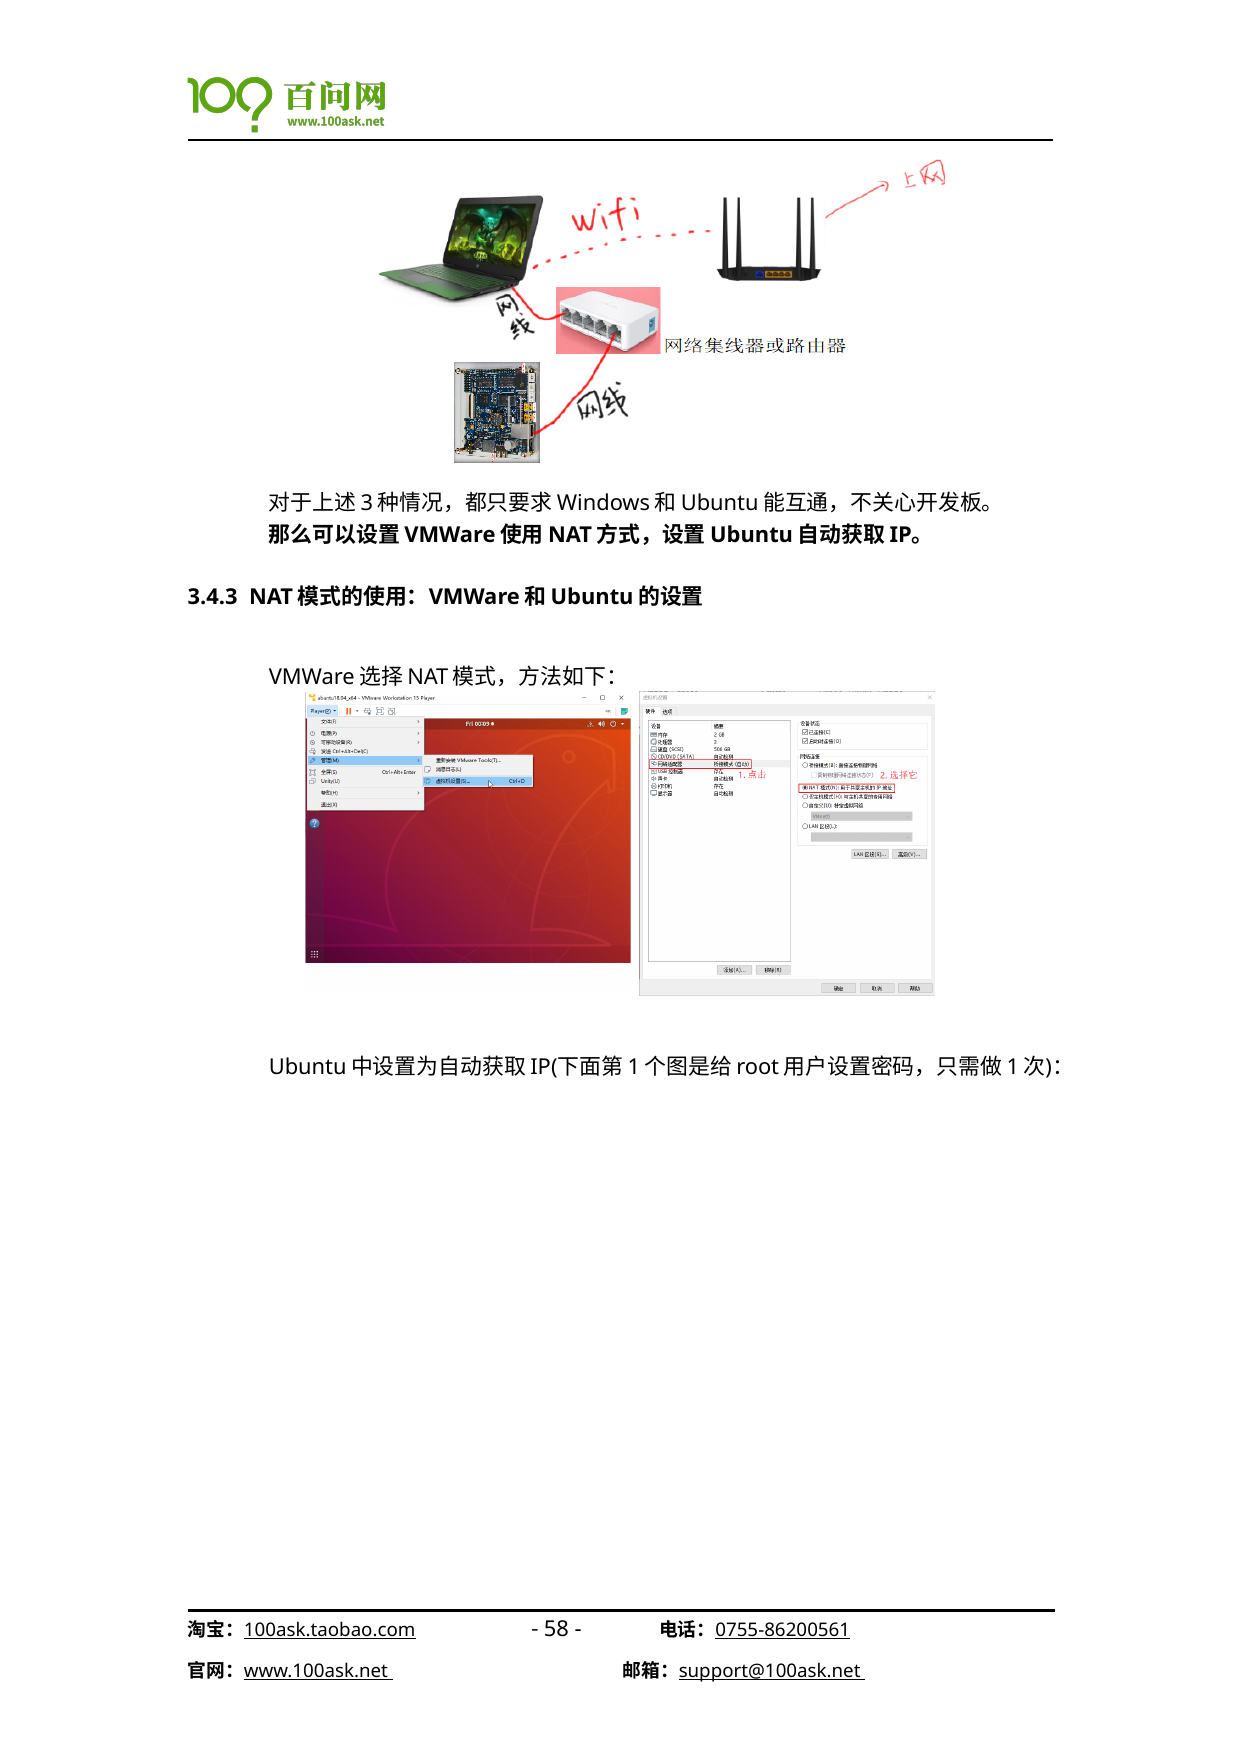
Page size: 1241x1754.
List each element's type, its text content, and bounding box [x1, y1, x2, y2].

picture [305, 691, 935, 996]
list 那么可以设置VMWare使用NAT方式，设置Ubuntu自动获取IP。 [225, 517, 1053, 549]
picture [376, 159, 945, 463]
list 对于上述3种情况，都只要求Windows和Ubuntu能互通，不关心开发板。 [225, 484, 1053, 517]
list Ubuntu中设置为自动获取IP(下面第1个图是给root用户设置密码，只需做1次)： [225, 1049, 1053, 1082]
subtitle 3.4.3 NAT模式的使用：VMWare和Ubuntu的设置 [187, 578, 1053, 611]
picture [187, 77, 386, 138]
list VMWare选择NAT模式，方法如下： [225, 659, 1053, 692]
